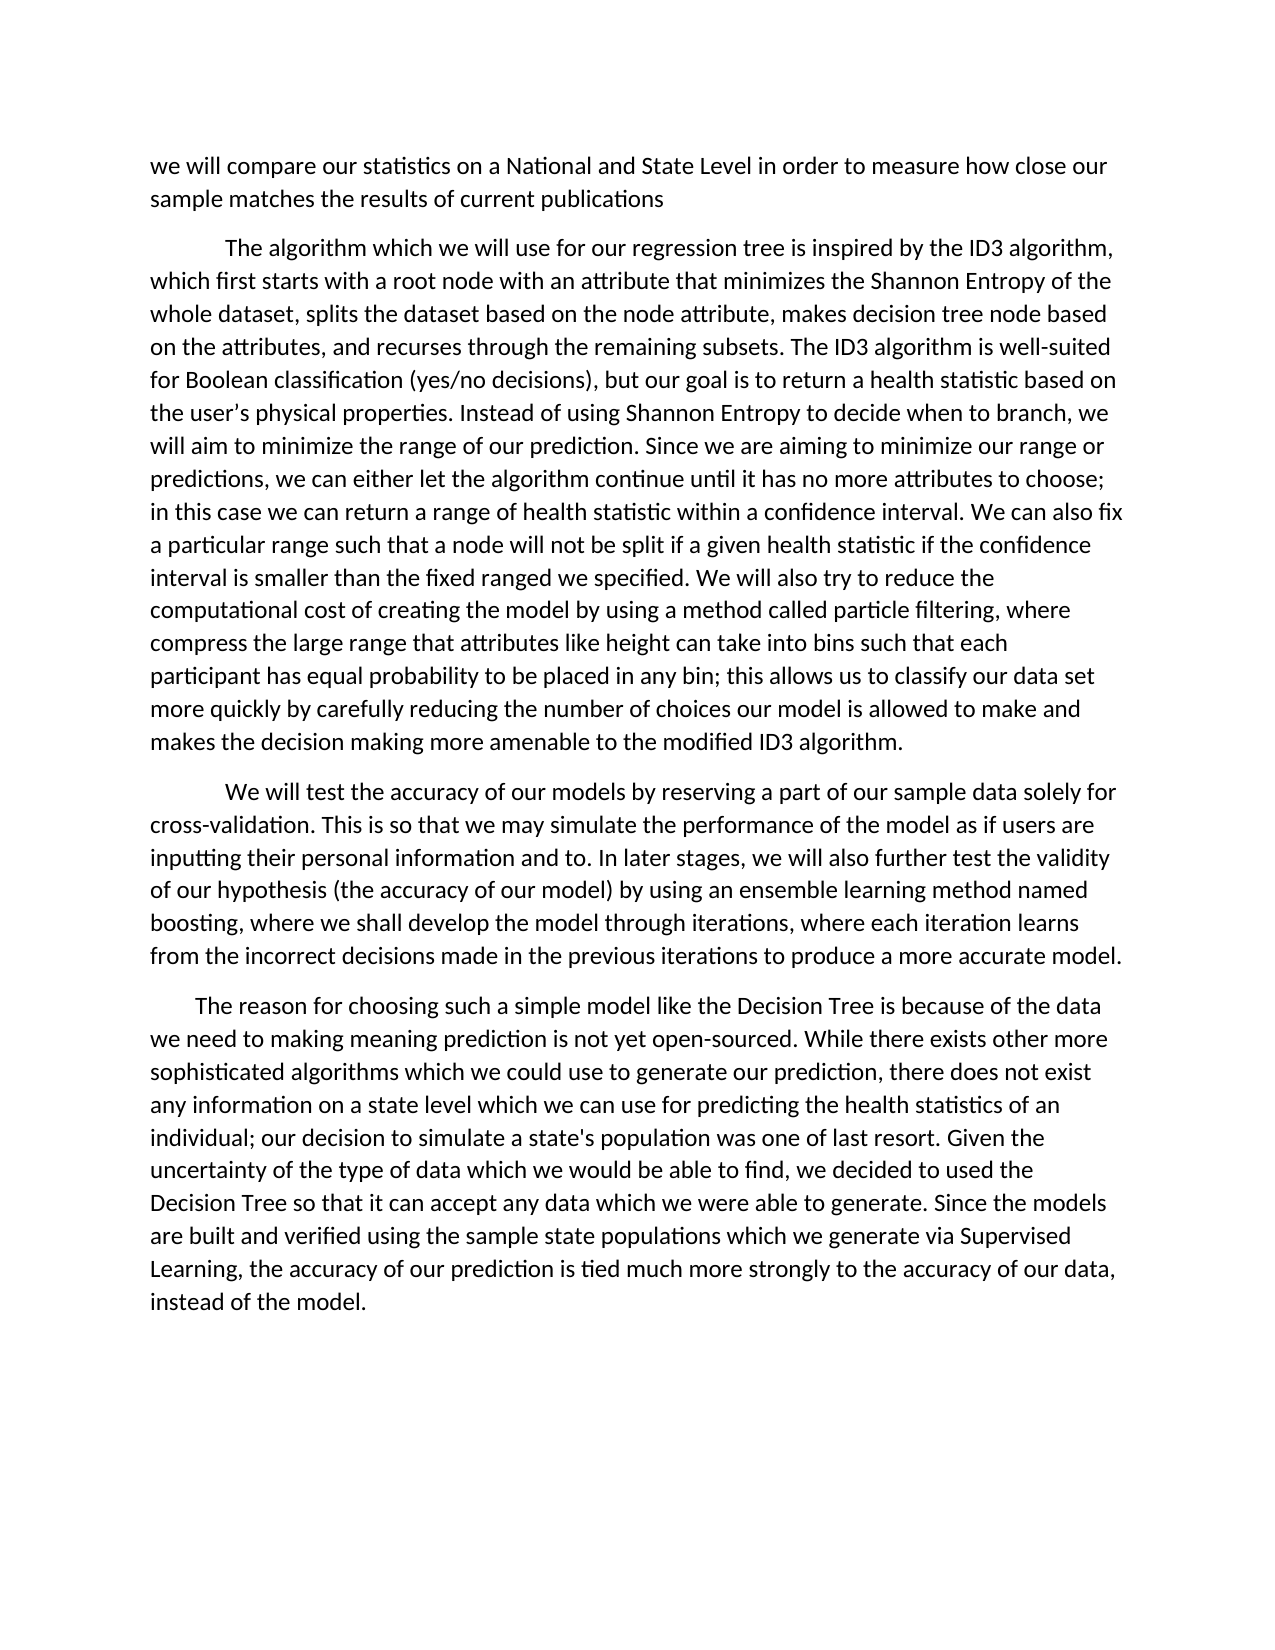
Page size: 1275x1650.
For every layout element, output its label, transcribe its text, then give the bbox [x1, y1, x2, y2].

text The algorithm which we will use for our regression tree is inspired by the ID3 algorithm, which first starts with a root node with an attribute that minimizes the Shannon Entropy of the whole dataset, splits the dataset based on the node attribute, makes decision tree node based on the attributes, and recurses through the remaining subsets. The ID3 algorithm is well-suited for Boolean classification (yes/no decisions), but our goal is to return a health statistic based on the user’s physical properties. Instead of using Shannon Entropy to decide when to branch, we will aim to minimize the range of our prediction. Since we are aiming to minimize our range or predictions, we can either let the algorithm continue until it has no more attributes to choose; in this case we can return a range of health statistic within a confidence interval. We can also fix a particular range such that a node will not be split if a given health statistic if the confidence interval is smaller than the fixed ranged we specified. We will also try to reduce the computational cost of creating the model by using a method called particle filtering, where compress the large range that attributes like height can take into bins such that each participant has equal probability to be placed in any bin; this allows us to classify our data set more quickly by carefully reducing the number of choices our model is allowed to make and makes the decision making more amenable to the modified ID3 algorithm. [150, 232, 1125, 757]
text The reason for choosing such a simple model like the Decision Tree is because of the data we need to making meaning prediction is not yet open-sourced. While there exists other more sophisticated algorithms which we could use to generate our prediction, there does not exist any information on a state level which we can use for predicting the health statistics of an individual; our decision to simulate a state's population was one of last resort. Given the uncertainty of the type of data which we would be able to find, we decided to used the Decision Tree so that it can accept any data which we were able to generate. Since the models are built and verified using the sample state populations which we generate via Supervised Learning, the accuracy of our prediction is tied much more strongly to the accuracy of our data, instead of the model. [150, 990, 1125, 1317]
text We will test the accuracy of our models by reserving a part of our sample data solely for cross-validation. This is so that we may simulate the performance of the model as if users are inputting their personal information and to. In later stages, we will also further test the validity of our hypothesis (the accuracy of our model) by using an ensemble learning method named boosting, where we shall develop the model through iterations, where each iteration learns from the incorrect decisions made in the previous iterations to produce a more accurate model. [150, 776, 1125, 971]
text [150, 150, 1125, 213]
